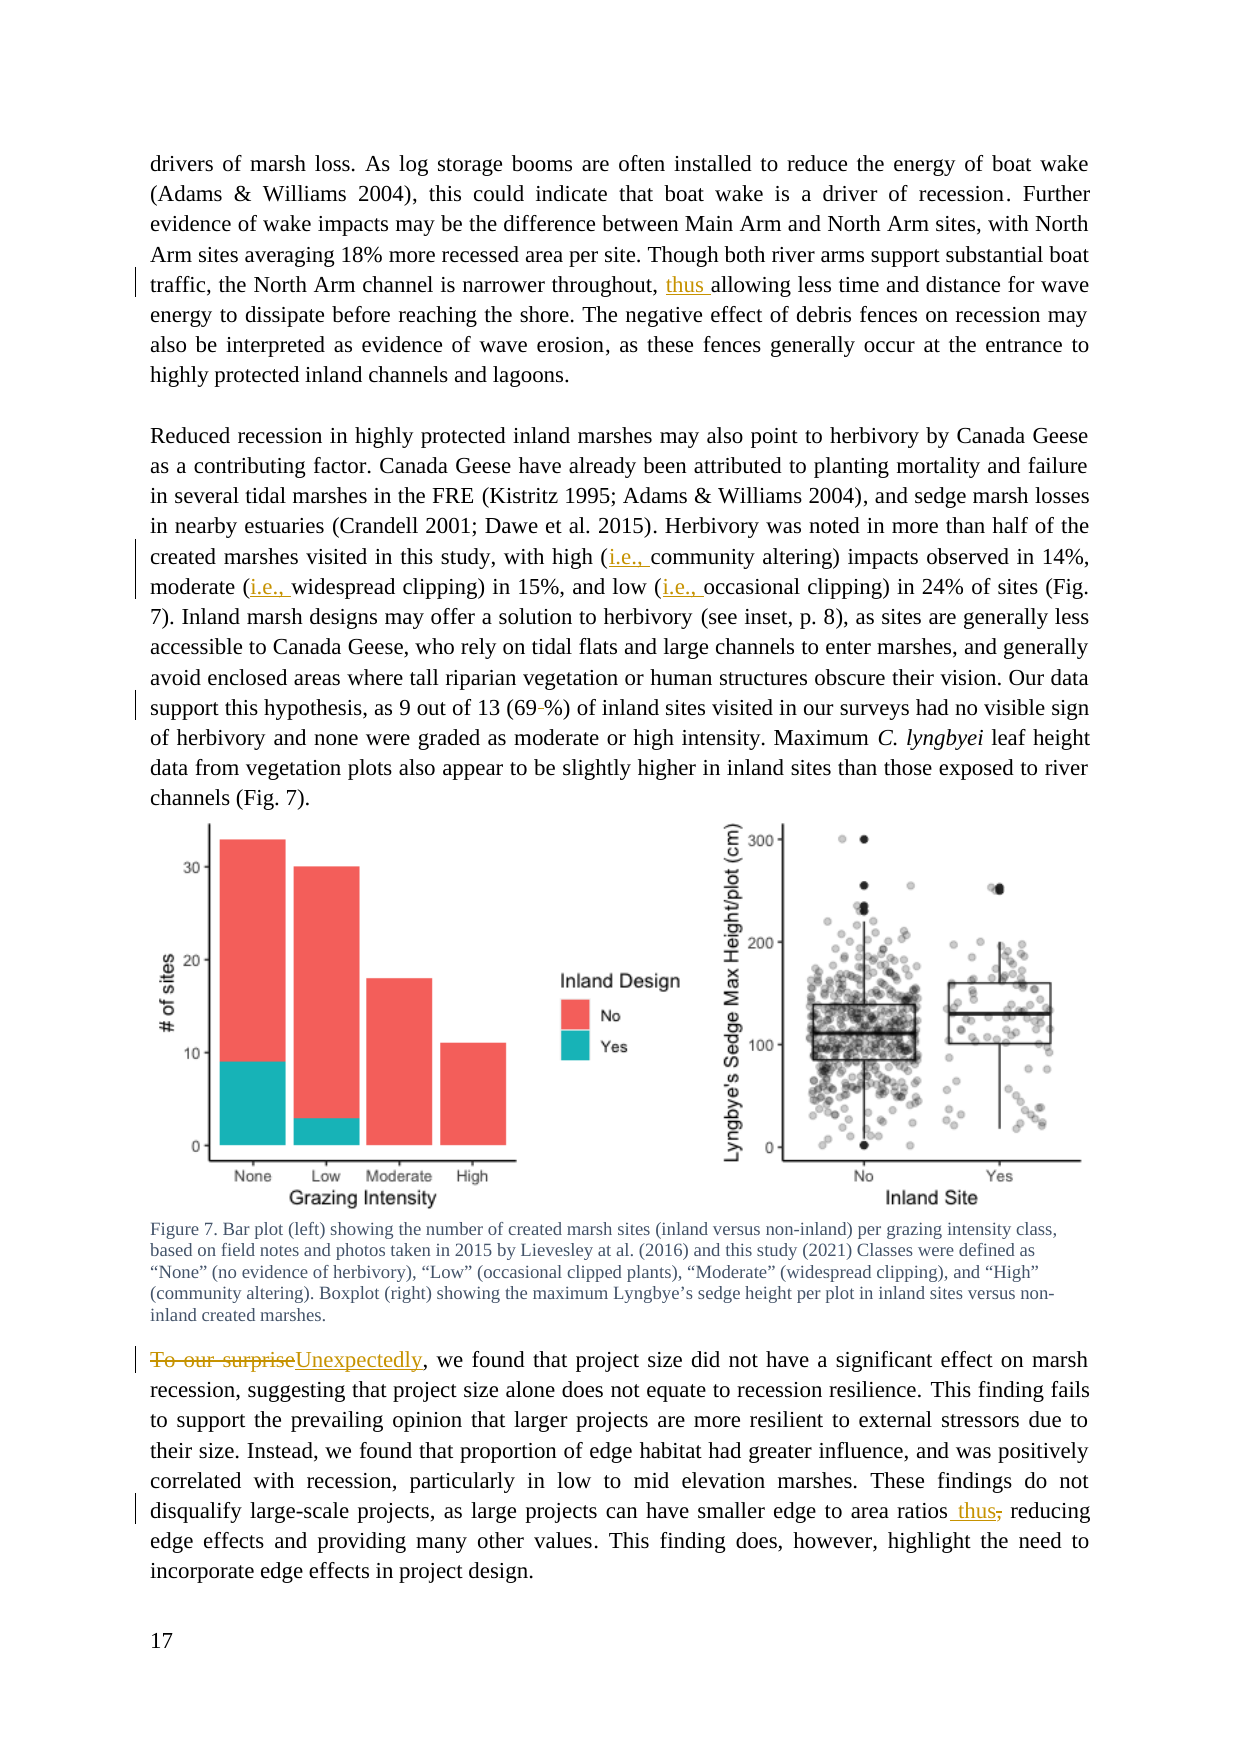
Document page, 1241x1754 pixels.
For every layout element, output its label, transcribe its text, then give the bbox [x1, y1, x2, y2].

text Figure 7. Bar plot (left) showing the number of created marsh sites (inland versus non-inland) per grazing intensity class, based on field notes and photos taken in 2015 by Lievesley at al. (2016) and this study (2021) Classes were defined as “None” (no evidence of herbivory), “Low” (occasional clipped plants), “Moderate” (widespread clipping), and “High” (community altering). Boxplot (right) showing the maximum Lyngbye’s sedge height per plot in inland sites versus non-inland created marshes. [150, 1218, 1090, 1325]
text , we found that project size did not have a significant effect on marsh recession, suggesting that project size alone does not equate to recession resilience. This finding fails to support the prevailing opinion that larger projects are more resilient to external stressors due to their size. Instead, we found that proportion of edge habitat had greater influence, and was positively correlated with recession, particularly in low to mid elevation marshes. These findings do not disqualify large-scale projects, as large projects can have smaller edge to area ratios reducing edge effects and providing many other values. This finding does, however, highlight the need to incorporate edge effects in project design. [150, 1346, 1090, 1584]
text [150, 150, 1090, 388]
picture [150, 814, 1091, 1218]
text Reduced recession in highly protected inland marshes may also point to herbivory by Canada Geese as a contributing factor. Canada Geese have already been attributed to planting mortality and failure in several tidal marshes in the FRE (Kistritz 1995; Adams & Williams 2004), and sedge marsh losses in nearby estuaries (Crandell 2001; Dawe et al. 2015). Herbivory was noted in more than half of the created marshes visited in this study, with high (community altering) impacts observed in 14%, moderate (widespread clipping) in 15%, and low (occasional clipping) in 24% of sites (Fig. 7). Inland marsh designs may offer a solution to herbivory (see inset, p. 8), as sites are generally less accessible to Canada Geese, who rely on tidal flats and large channels to enter marshes, and generally avoid enclosed areas where tall riparian vegetation or human structures obscure their vision. Our data support this hypothesis, as 9 out of 13 (69%) of inland sites visited in our surveys had no visible sign of herbivory and none were graded as moderate or high intensity. Maximum C. lyngbyei leaf height data from vegetation plots also appear to be slightly higher in inland sites than those exposed to river channels (Fig. 7). [150, 422, 1090, 811]
